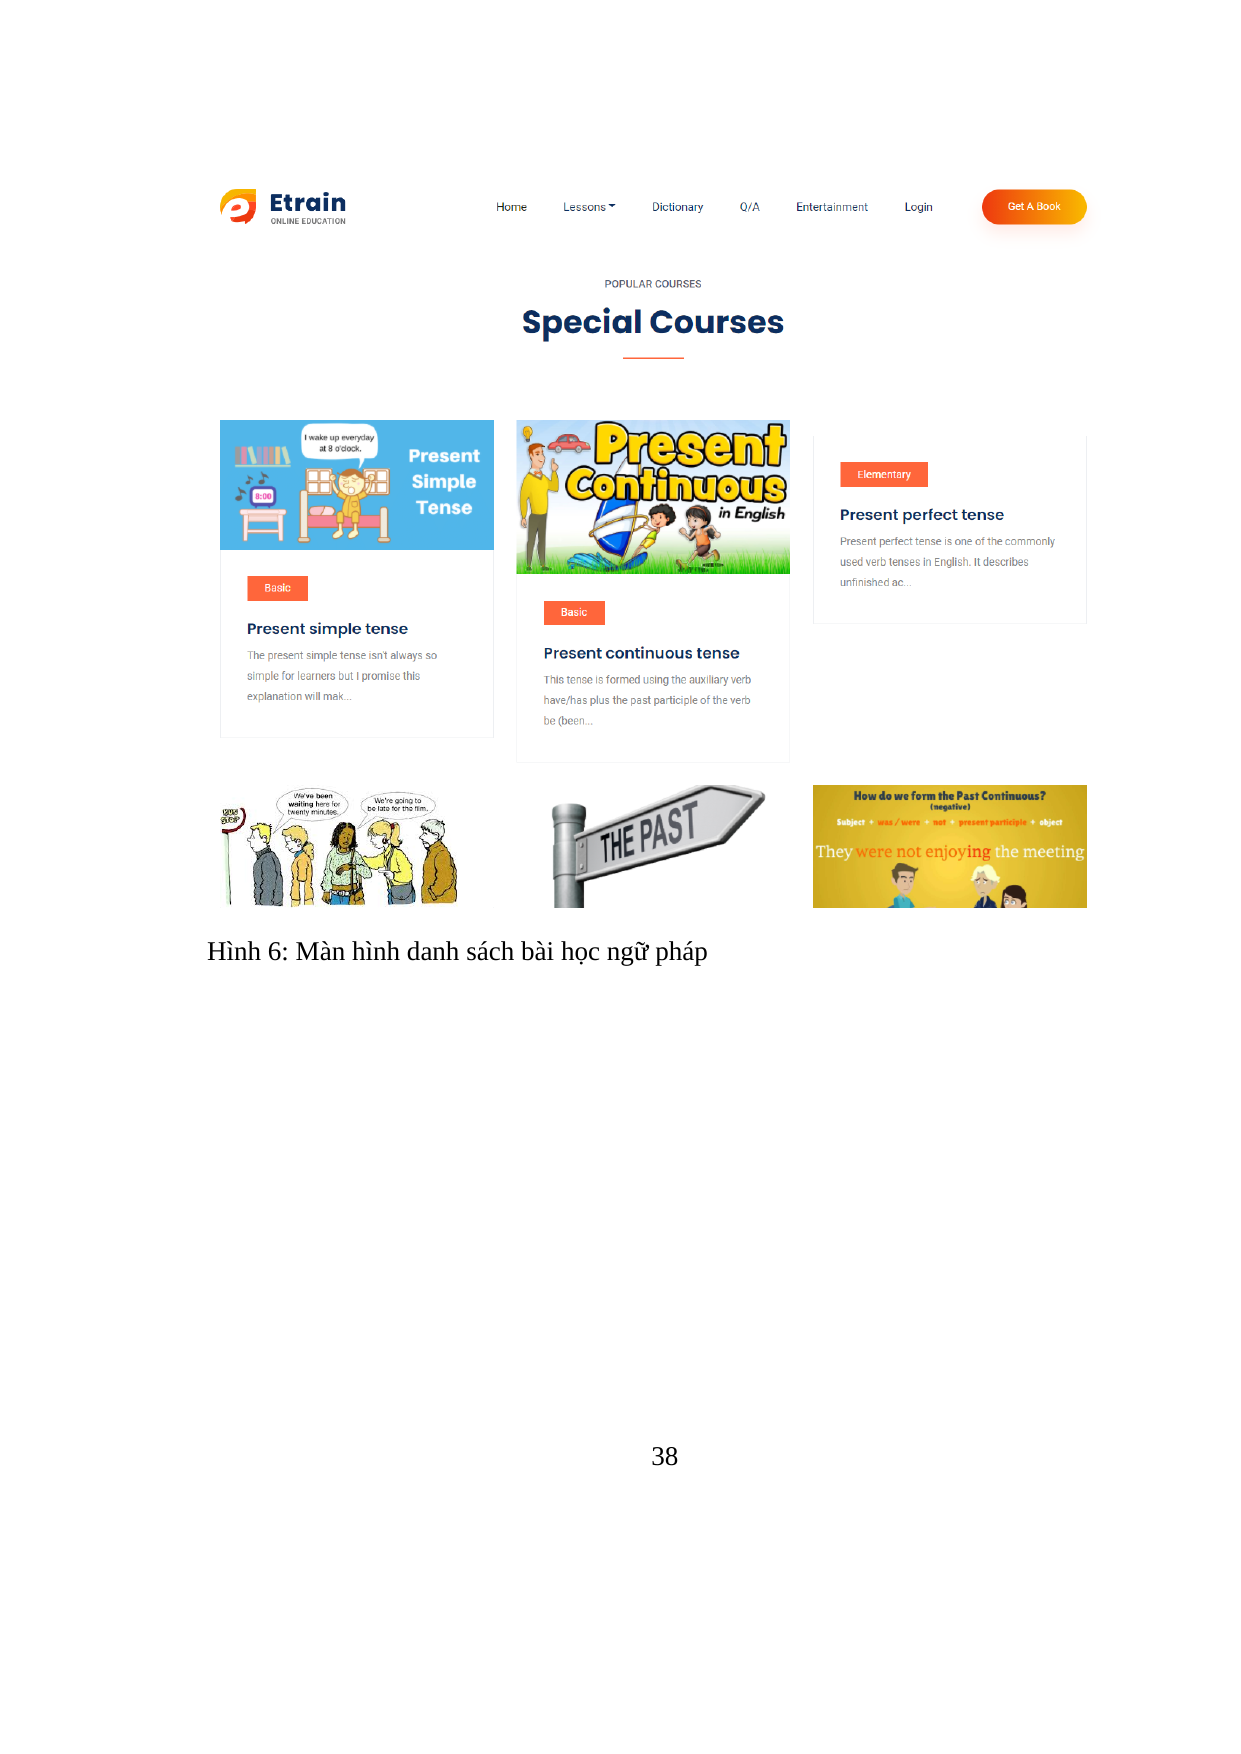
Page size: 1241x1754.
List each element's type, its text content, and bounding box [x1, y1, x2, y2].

picture [206, 177, 1123, 908]
